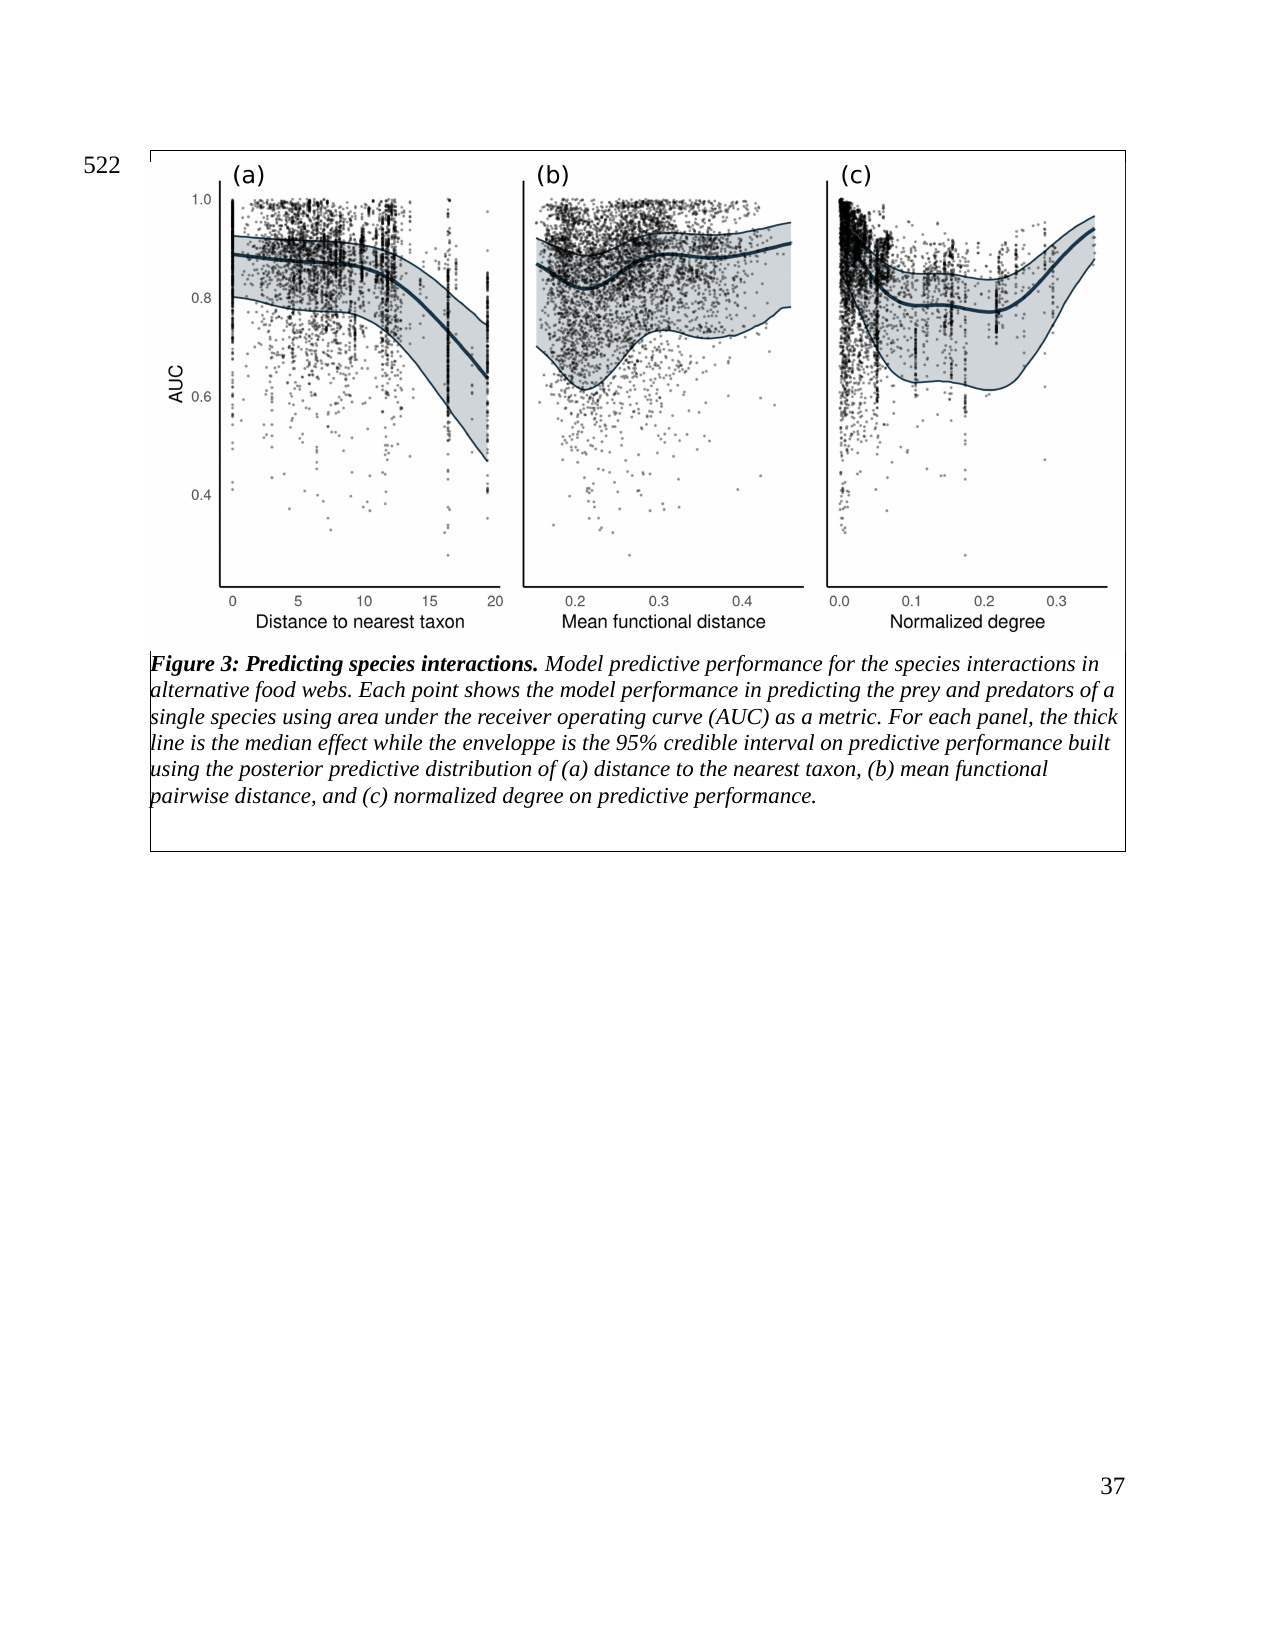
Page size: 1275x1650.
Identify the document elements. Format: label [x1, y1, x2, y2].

picture [150, 162, 1125, 651]
